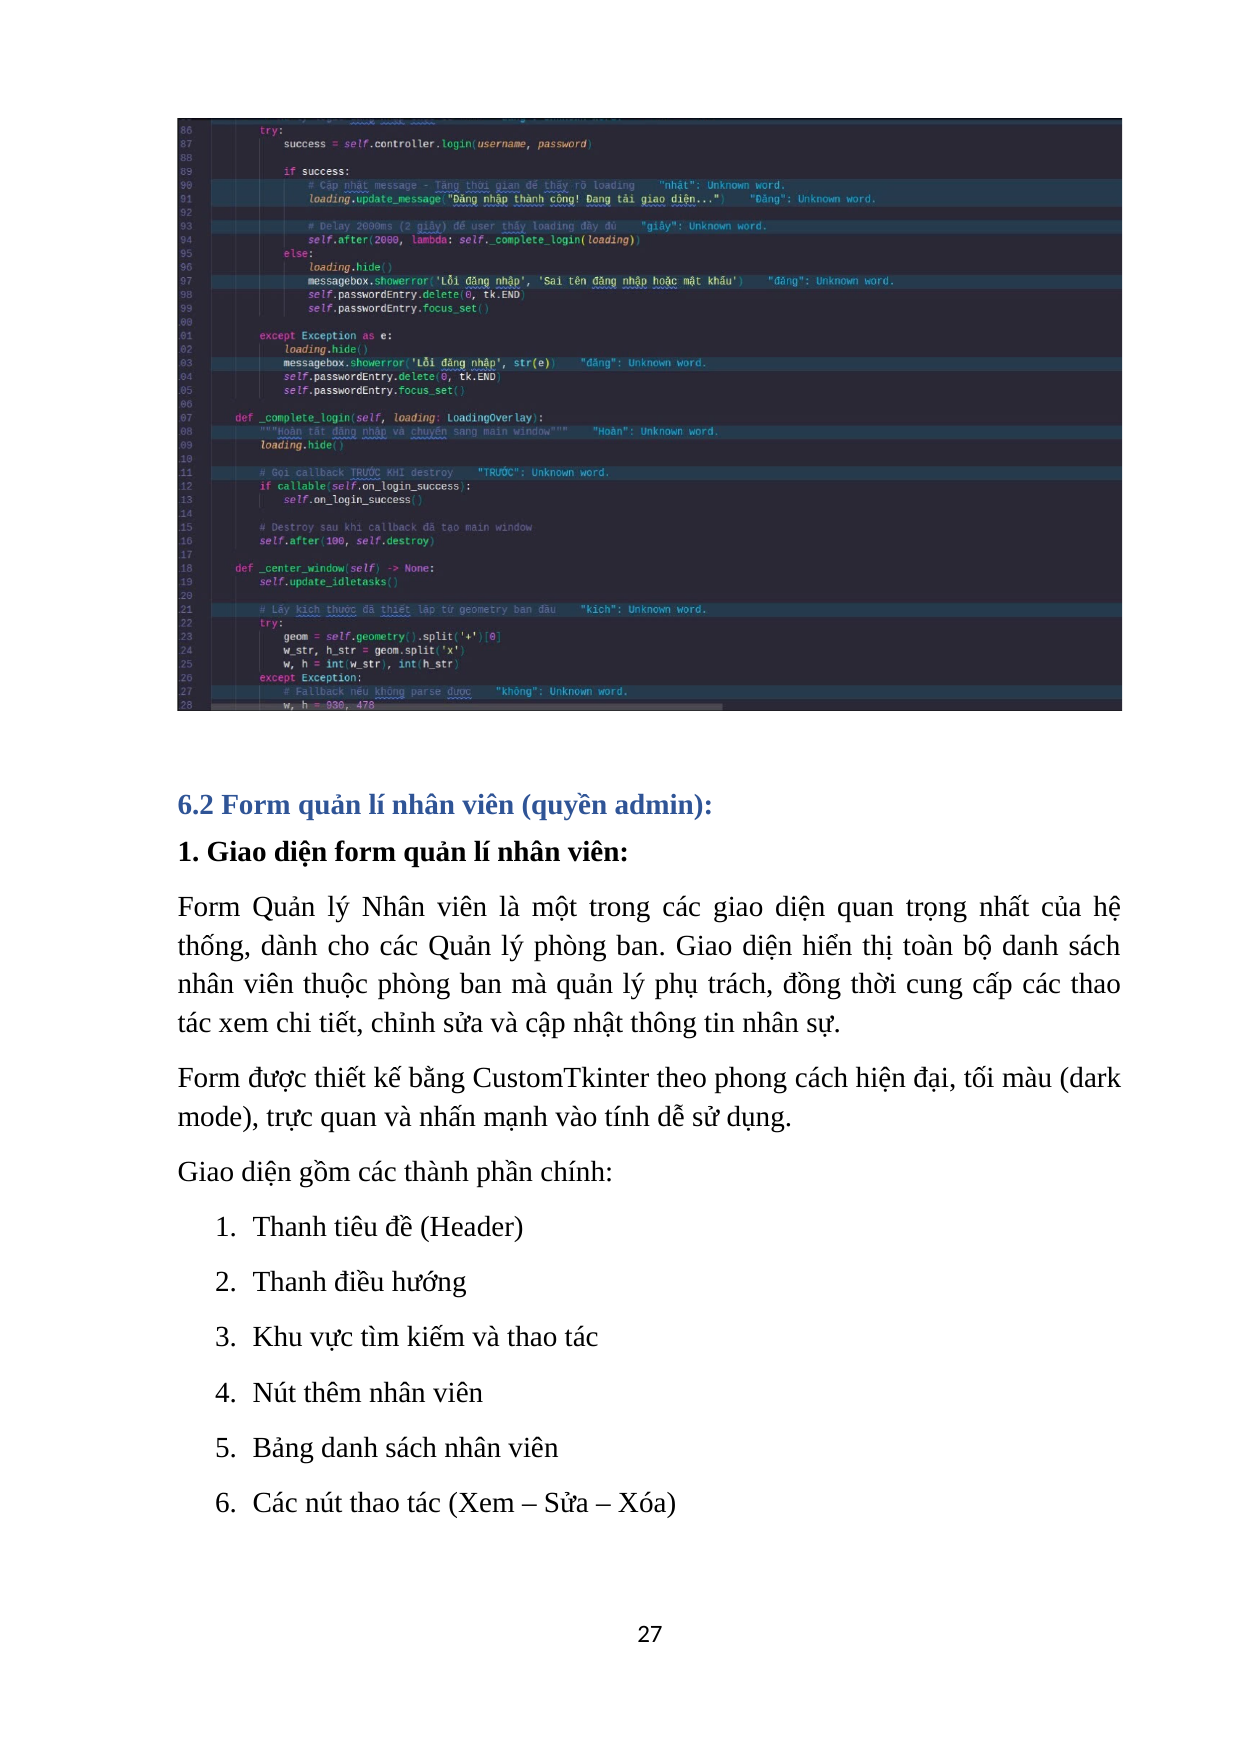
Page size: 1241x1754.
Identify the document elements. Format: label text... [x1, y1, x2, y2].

text Giao diện gồm các thành phần chính: [177, 1154, 1122, 1187]
list Nút thêm nhân viên [215, 1375, 1122, 1408]
list Thanh điều hướng [215, 1264, 1122, 1298]
text Form Quản lý Nhân viên là một trong các giao diện quan trọng nhất của hệ thống, dành cho các Quản lý phòng ban. Giao diện hiển thị toàn bộ danh sách nhân viên thuộc phòng ban mà quản lý phụ trách, đồng thời cung cấp các thao tác xem chi tiết, chỉnh sửa và cập nhật thông tin nhân sự. [177, 889, 1122, 1038]
list Các nút thao tác (Xem – Sửa – Xóa) [215, 1485, 1122, 1519]
text Form được thiết kế bằng CustomTkinter theo phong cách hiện đại, tối màu (dark mode), trực quan và nhấn mạnh vào tính dễ sử dụng. [177, 1060, 1122, 1132]
list Bảng danh sách nhân viên [215, 1430, 1122, 1463]
list Khu vực tìm kiếm và thao tác [215, 1319, 1122, 1353]
picture [177, 118, 1123, 711]
subtitle 6.2 Form quản lí nhân viên (quyền admin): [177, 787, 1122, 821]
list Thanh tiêu đề (Header) [215, 1209, 1122, 1243]
text 1. Giao diện form quản lí nhân viên: [177, 834, 1122, 868]
